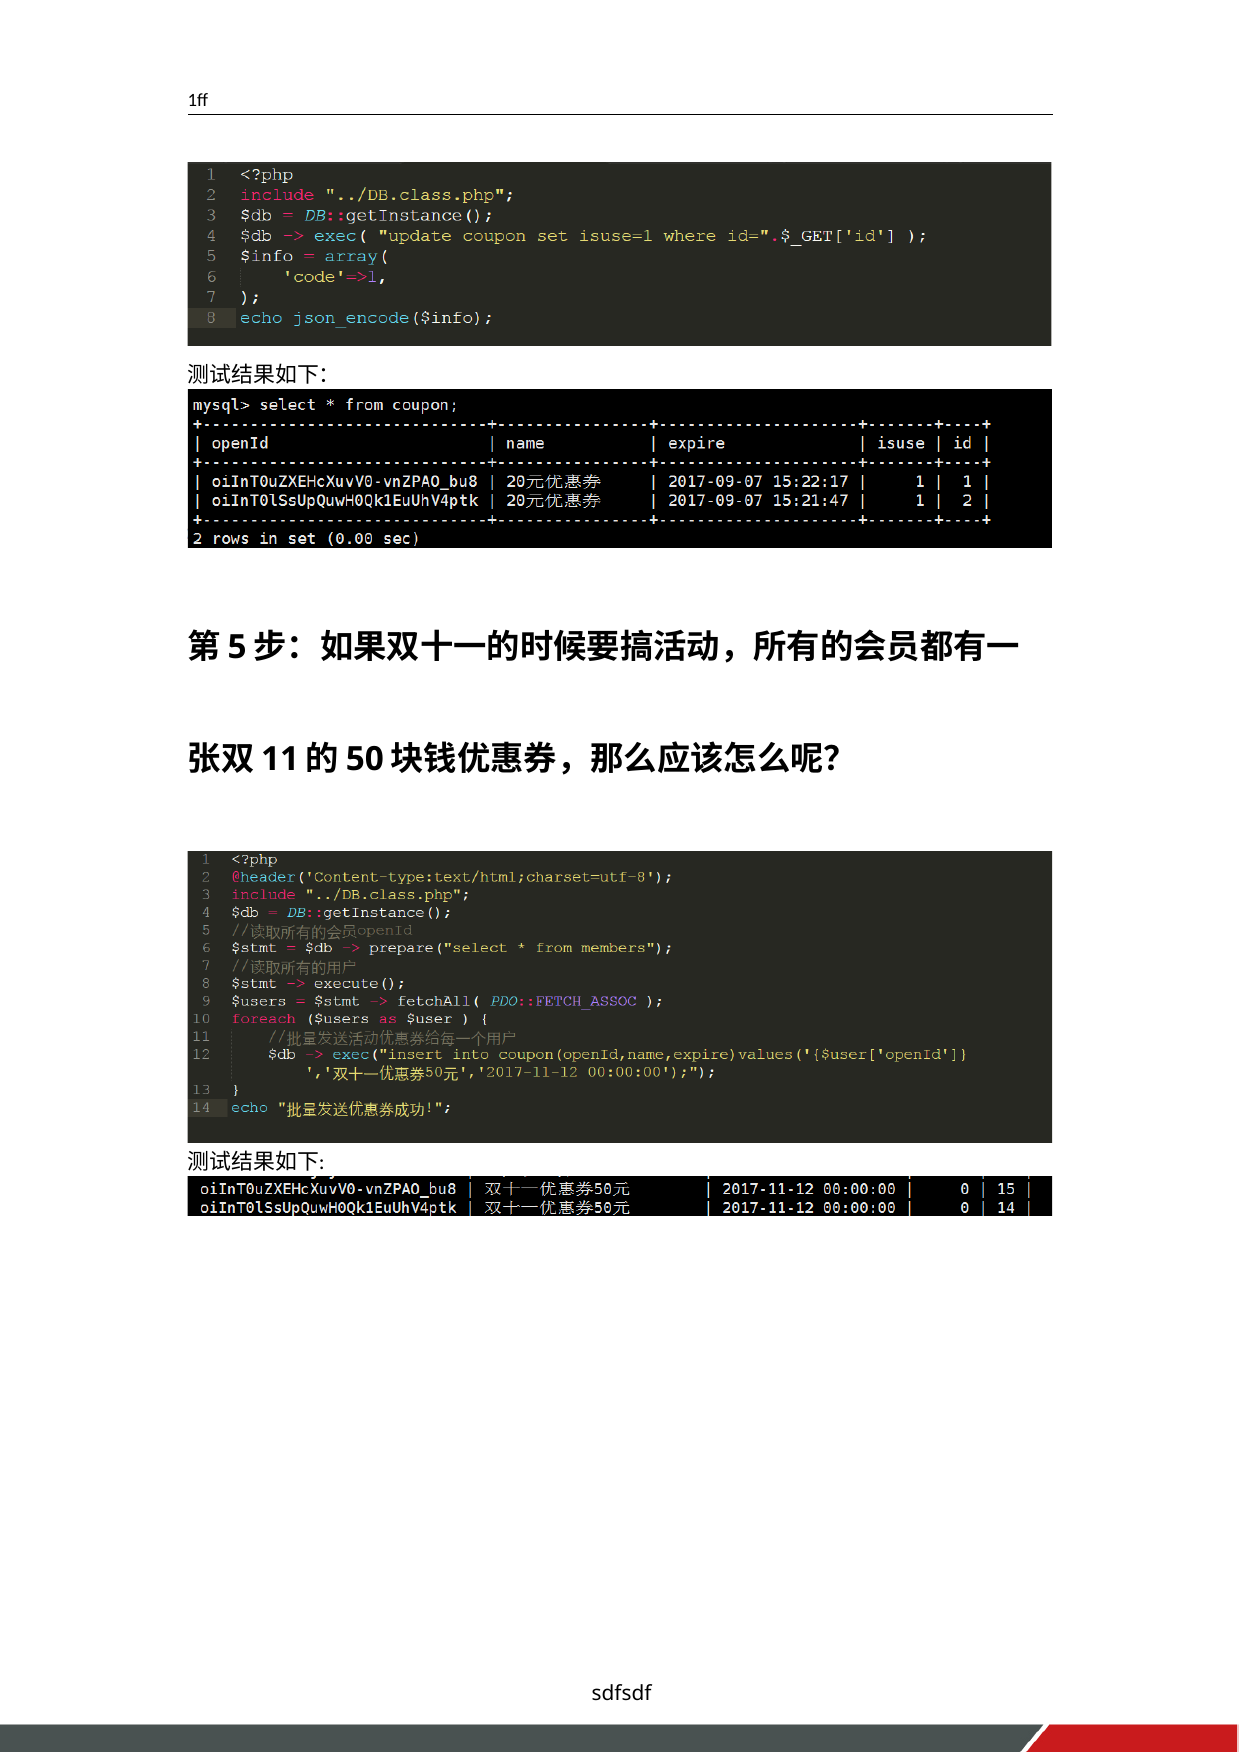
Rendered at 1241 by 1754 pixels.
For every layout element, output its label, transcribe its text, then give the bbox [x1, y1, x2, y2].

text 测试结果如下: [187, 1144, 1053, 1176]
subtitle 第5步：如果双十一的时候要搞活动，所有的会员都有一张双11的50块钱优惠券，那么应该怎么呢？ [187, 612, 1053, 789]
picture [187, 851, 1053, 1143]
text 测试结果如下： [187, 357, 1053, 389]
picture [187, 389, 1052, 548]
picture [0, 1671, 1239, 1752]
picture [187, 162, 1052, 346]
picture [187, 1176, 1053, 1216]
